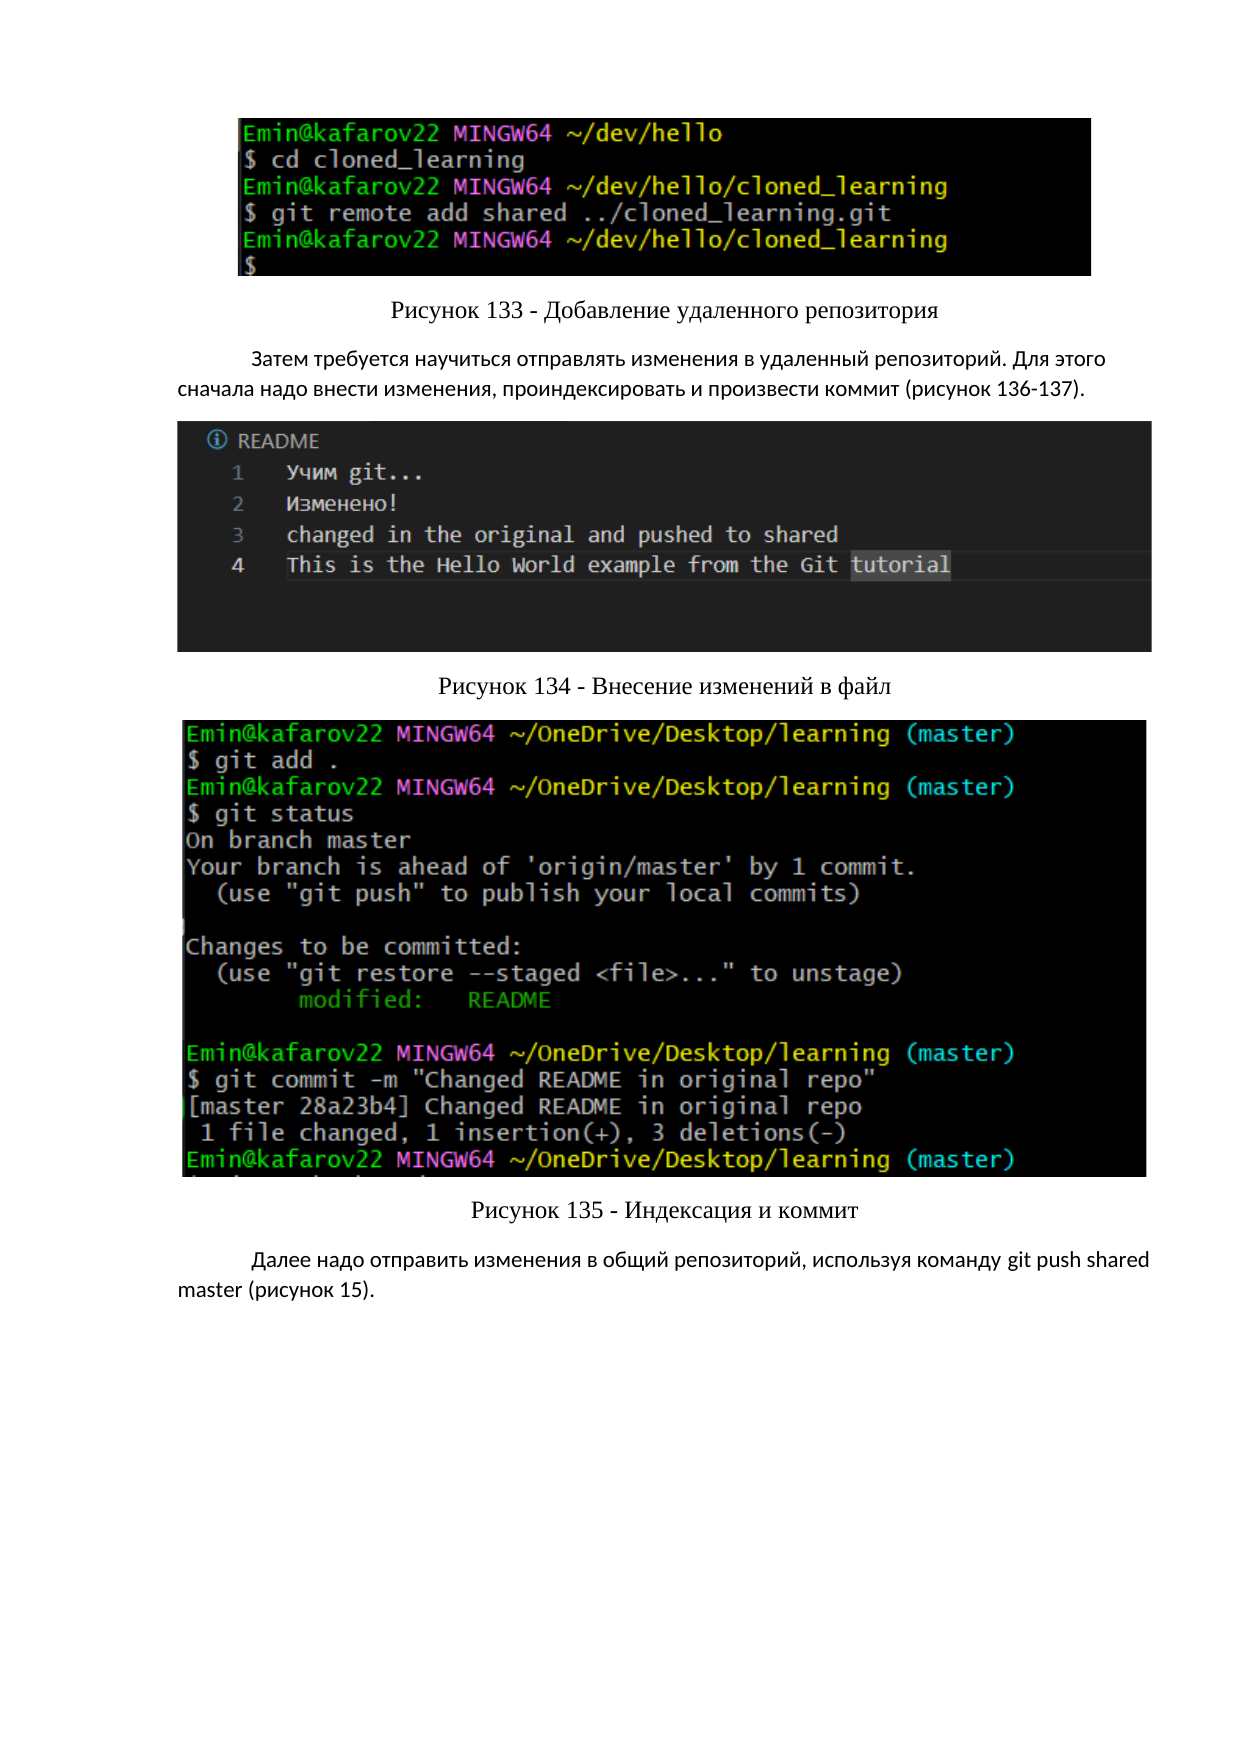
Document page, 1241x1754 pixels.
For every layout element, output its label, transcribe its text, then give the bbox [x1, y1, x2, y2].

text Рисунок 134 - Внесение изменений в файл [177, 671, 1152, 699]
picture [182, 720, 1147, 1177]
text Рисунок 133 - Добавление удаленного репозитория [177, 295, 1152, 323]
text Затем требуется научиться отправлять изменения в удаленный репозиторий. Для этого сначала надо внести изменения, проиндексировать и произвести коммит (рисунок 136-137). [177, 344, 1152, 403]
picture [237, 118, 1092, 276]
text Далее надо отправить изменения в общий репозиторий, используя команду git push shared master (рисунок 15). [177, 1245, 1152, 1303]
text Рисунок 135 - Индексация и коммит [177, 1196, 1152, 1224]
picture [177, 421, 1152, 652]
